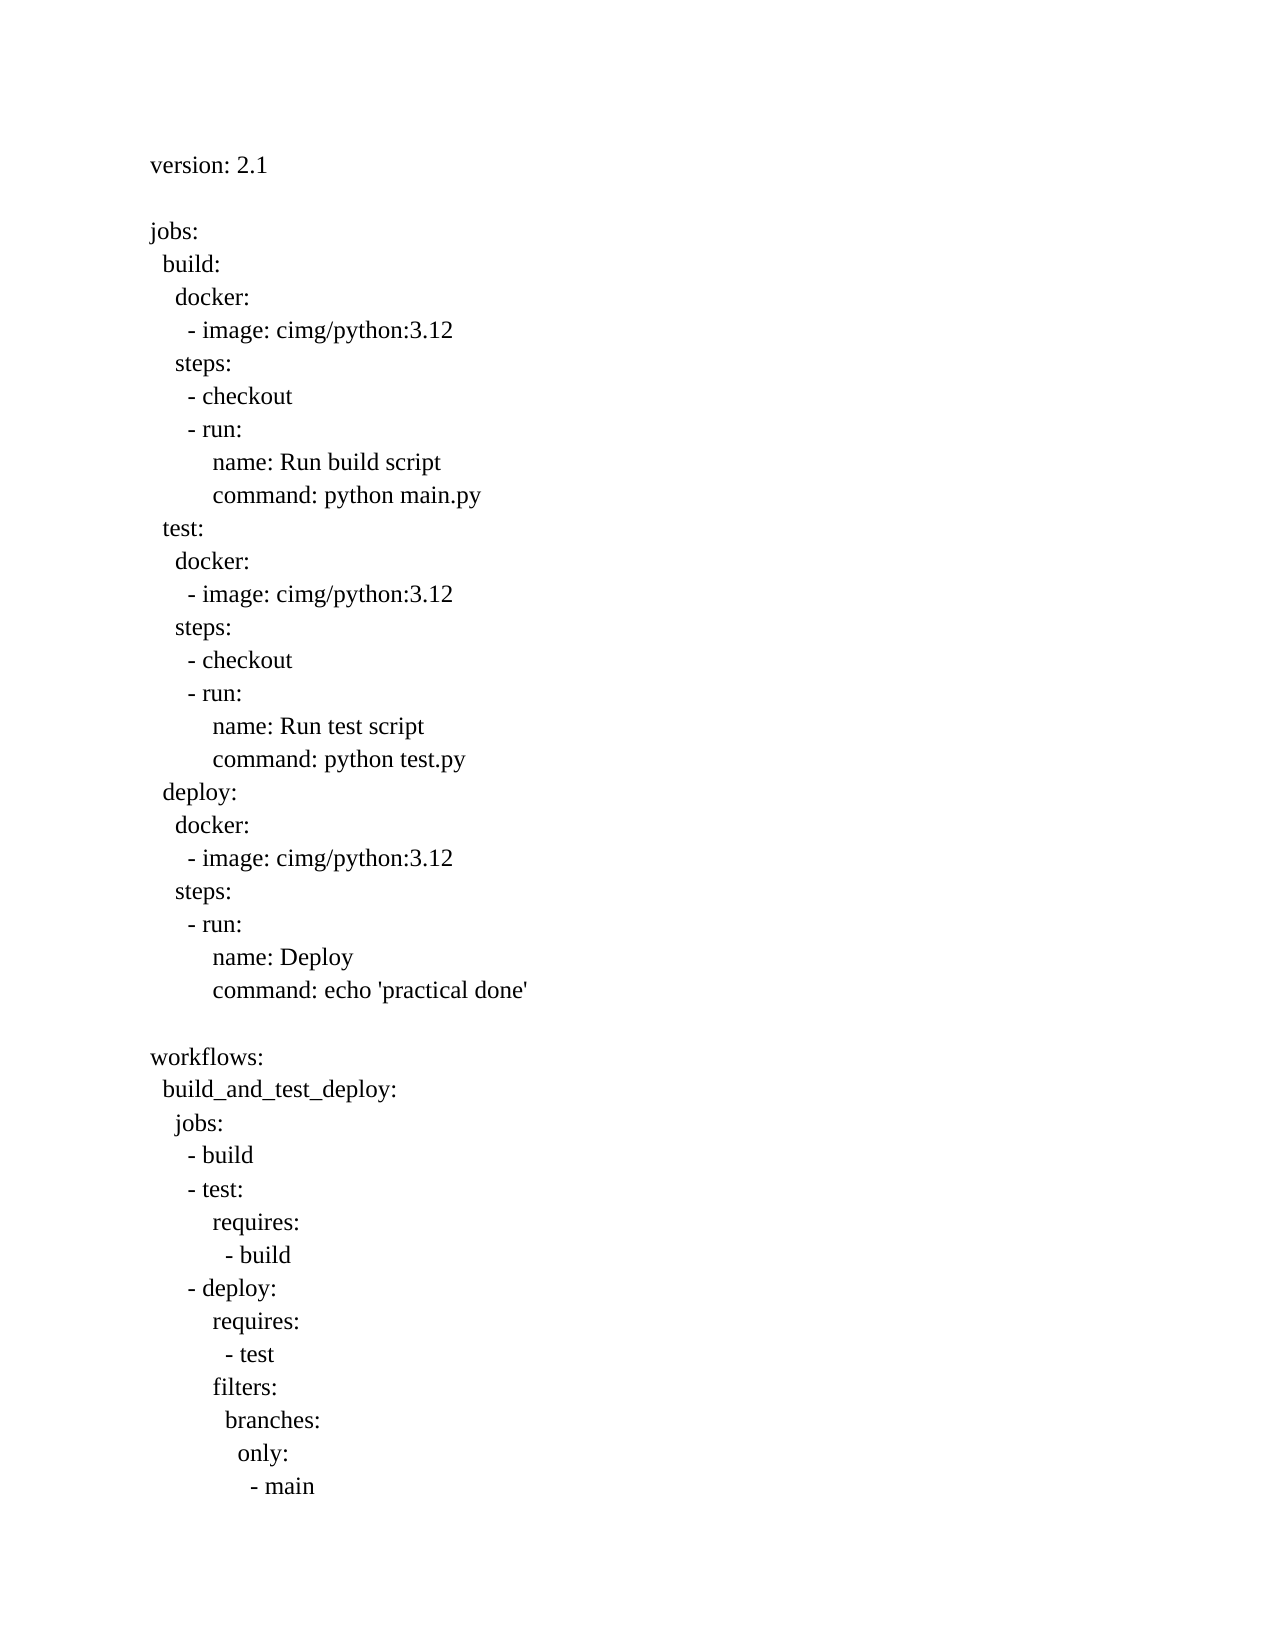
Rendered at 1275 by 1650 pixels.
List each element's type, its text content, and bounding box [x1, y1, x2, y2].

text name: Deploy [150, 942, 1125, 971]
text jobs: [150, 1108, 1125, 1136]
text docker: [150, 282, 1125, 311]
text version: 2.1 [150, 150, 1125, 179]
text - build [150, 1240, 1125, 1268]
text command: python main.py [150, 480, 1125, 509]
text - checkout [150, 381, 1125, 410]
text - checkout [150, 645, 1125, 674]
text build: [150, 249, 1125, 278]
text only: [150, 1438, 1125, 1467]
text - image: cimg/python:3.12 [150, 843, 1125, 872]
text - image: cimg/python:3.12 [150, 315, 1125, 344]
text - image: cimg/python:3.12 [150, 579, 1125, 608]
text jobs: [150, 216, 1125, 245]
text - run: [150, 414, 1125, 443]
text command: python test.py [150, 744, 1125, 773]
text steps: [150, 612, 1125, 641]
text - deploy: [150, 1273, 1125, 1301]
text - run: [150, 678, 1125, 707]
text - run: [150, 909, 1125, 938]
text name: Run build script [150, 447, 1125, 476]
text filters: [150, 1372, 1125, 1401]
text workflows: [150, 1042, 1125, 1070]
text - test [150, 1339, 1125, 1367]
text deploy: [150, 777, 1125, 806]
text docker: [150, 546, 1125, 575]
text - build [150, 1141, 1125, 1169]
text build_and_test_deploy: [150, 1074, 1125, 1103]
text test: [150, 513, 1125, 542]
text branches: [150, 1405, 1125, 1433]
text docker: [150, 810, 1125, 839]
text steps: [150, 348, 1125, 377]
text - test: [150, 1174, 1125, 1202]
text requires: [150, 1306, 1125, 1334]
text requires: [150, 1207, 1125, 1235]
text name: Run test script [150, 711, 1125, 740]
text command: echo 'practical done' [150, 976, 1125, 1004]
text steps: [150, 876, 1125, 905]
text - main [150, 1471, 1125, 1499]
